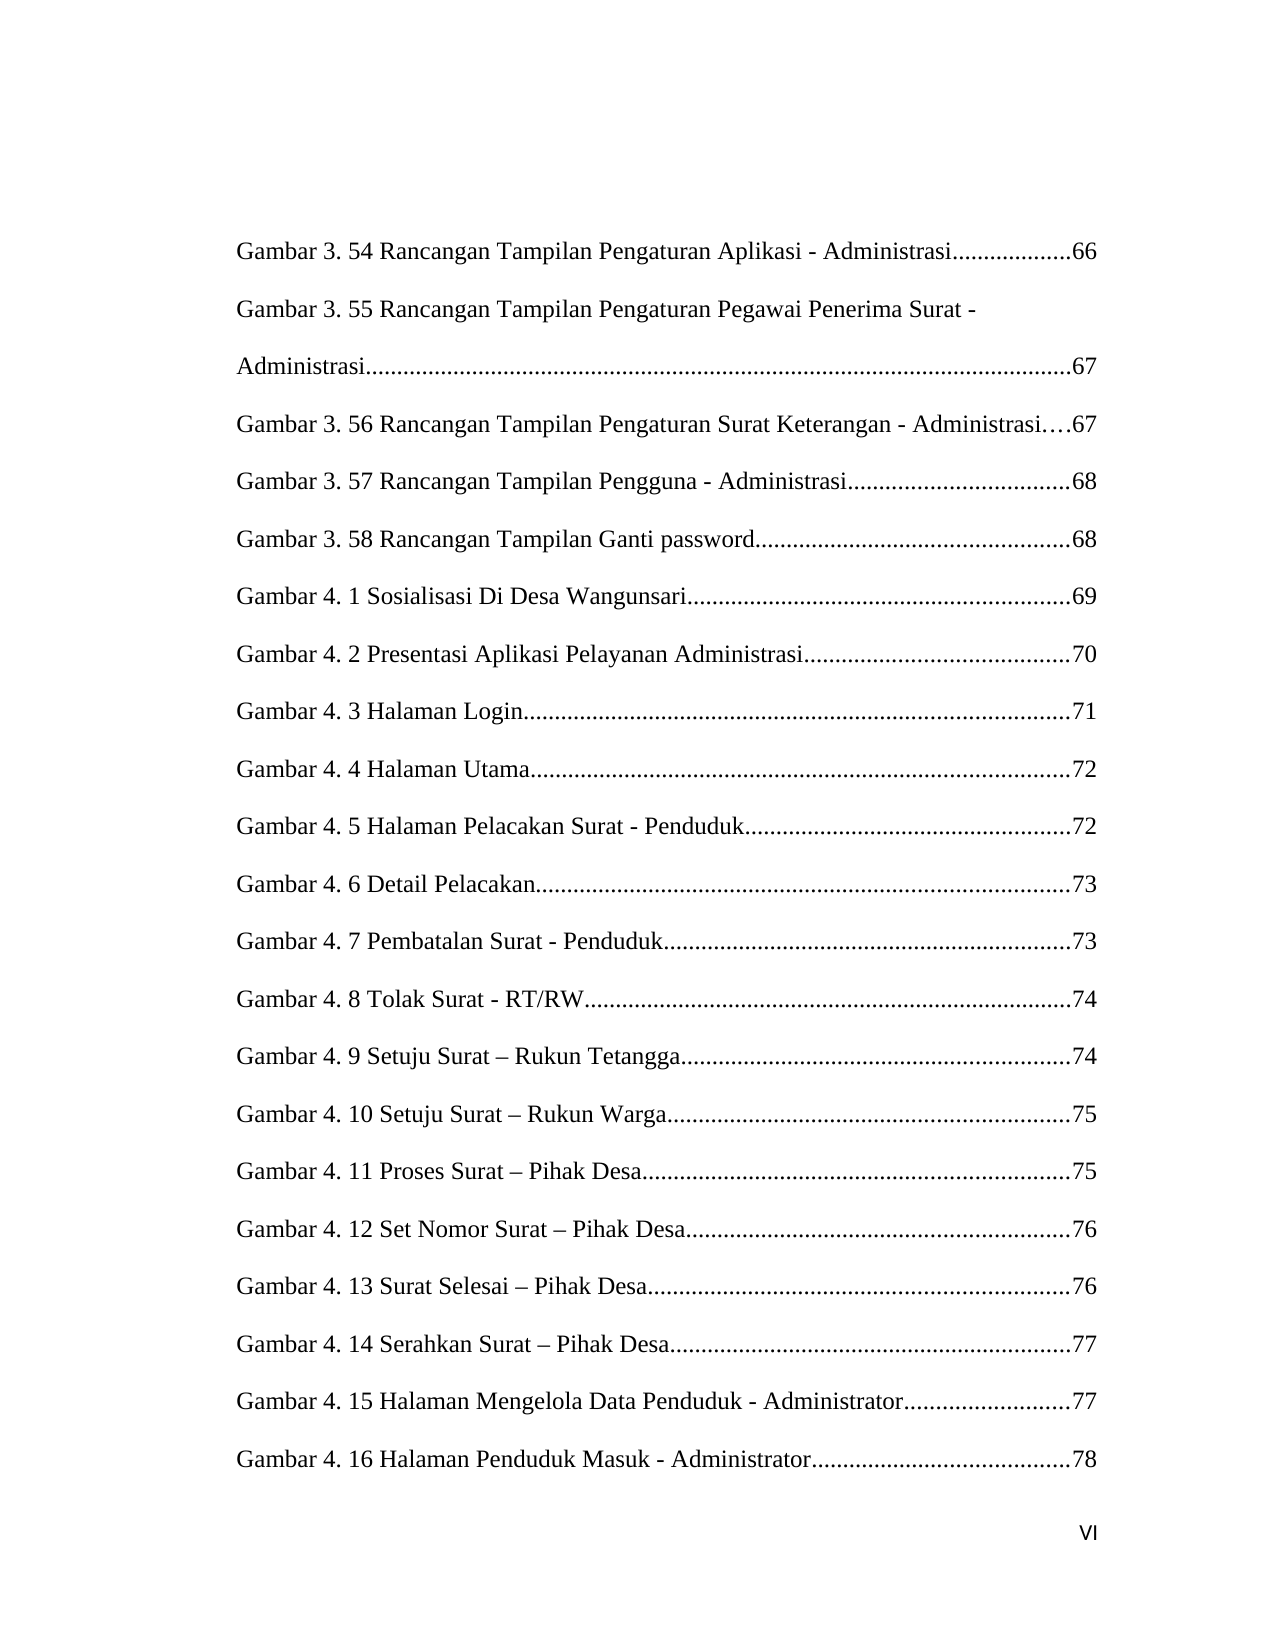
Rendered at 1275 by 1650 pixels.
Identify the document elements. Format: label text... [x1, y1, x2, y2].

text Gambar 3. 58 Rancangan Tampilan Ganti password 68 [236, 524, 1098, 552]
text Gambar 3. 57 Rancangan Tampilan Pengguna - Administrasi 68 [236, 466, 1098, 495]
text Gambar 4. 1 Sosialisasi Di Desa Wangunsari 69 [236, 581, 1098, 610]
text Gambar 4. 12 Set Nomor Surat – Pihak Desa 76 [236, 1214, 1098, 1242]
text Gambar 4. 2 Presentasi Aplikasi Pelayanan Administrasi 70 [236, 639, 1098, 667]
text Gambar 4. 13 Surat Selesai – Pihak Desa 76 [236, 1271, 1098, 1300]
text Gambar 4. 9 Setuju Surat – Rukun Tetangga 74 [236, 1041, 1098, 1070]
text Gambar 4. 15 Halaman Mengelola Data Penduduk - Administrator 77 [236, 1386, 1098, 1415]
text Gambar 4. 6 Detail Pelacakan 73 [236, 869, 1098, 897]
text Gambar 4. 14 Serahkan Surat – Pihak Desa 77 [236, 1329, 1098, 1357]
text Gambar 3. 55 Rancangan Tampilan Pengaturan Pegawai Penerima Surat - Administrasi 67 [236, 294, 1098, 380]
text Gambar 3. 54 Rancangan Tampilan Pengaturan Aplikasi - Administrasi 66 [236, 236, 1098, 265]
text Gambar 4. 10 Setuju Surat – Rukun Warga 75 [236, 1099, 1098, 1127]
text Gambar 4. 4 Halaman Utama 72 [236, 754, 1098, 782]
text Gambar 4. 16 Halaman Penduduk Masuk - Administrator 78 [236, 1444, 1098, 1472]
text Gambar 4. 5 Halaman Pelacakan Surat - Penduduk 72 [236, 811, 1098, 840]
text Gambar 4. 8 Tolak Surat - RT/RW 74 [236, 984, 1098, 1012]
text Gambar 4. 3 Halaman Login 71 [236, 696, 1098, 725]
text Gambar 4. 7 Pembatalan Surat - Penduduk 73 [236, 926, 1098, 955]
text Gambar 4. 11 Proses Surat – Pihak Desa 75 [236, 1156, 1098, 1185]
text Gambar 3. 56 Rancangan Tampilan Pengaturan Surat Keterangan - Administrasi 67 [236, 409, 1098, 437]
